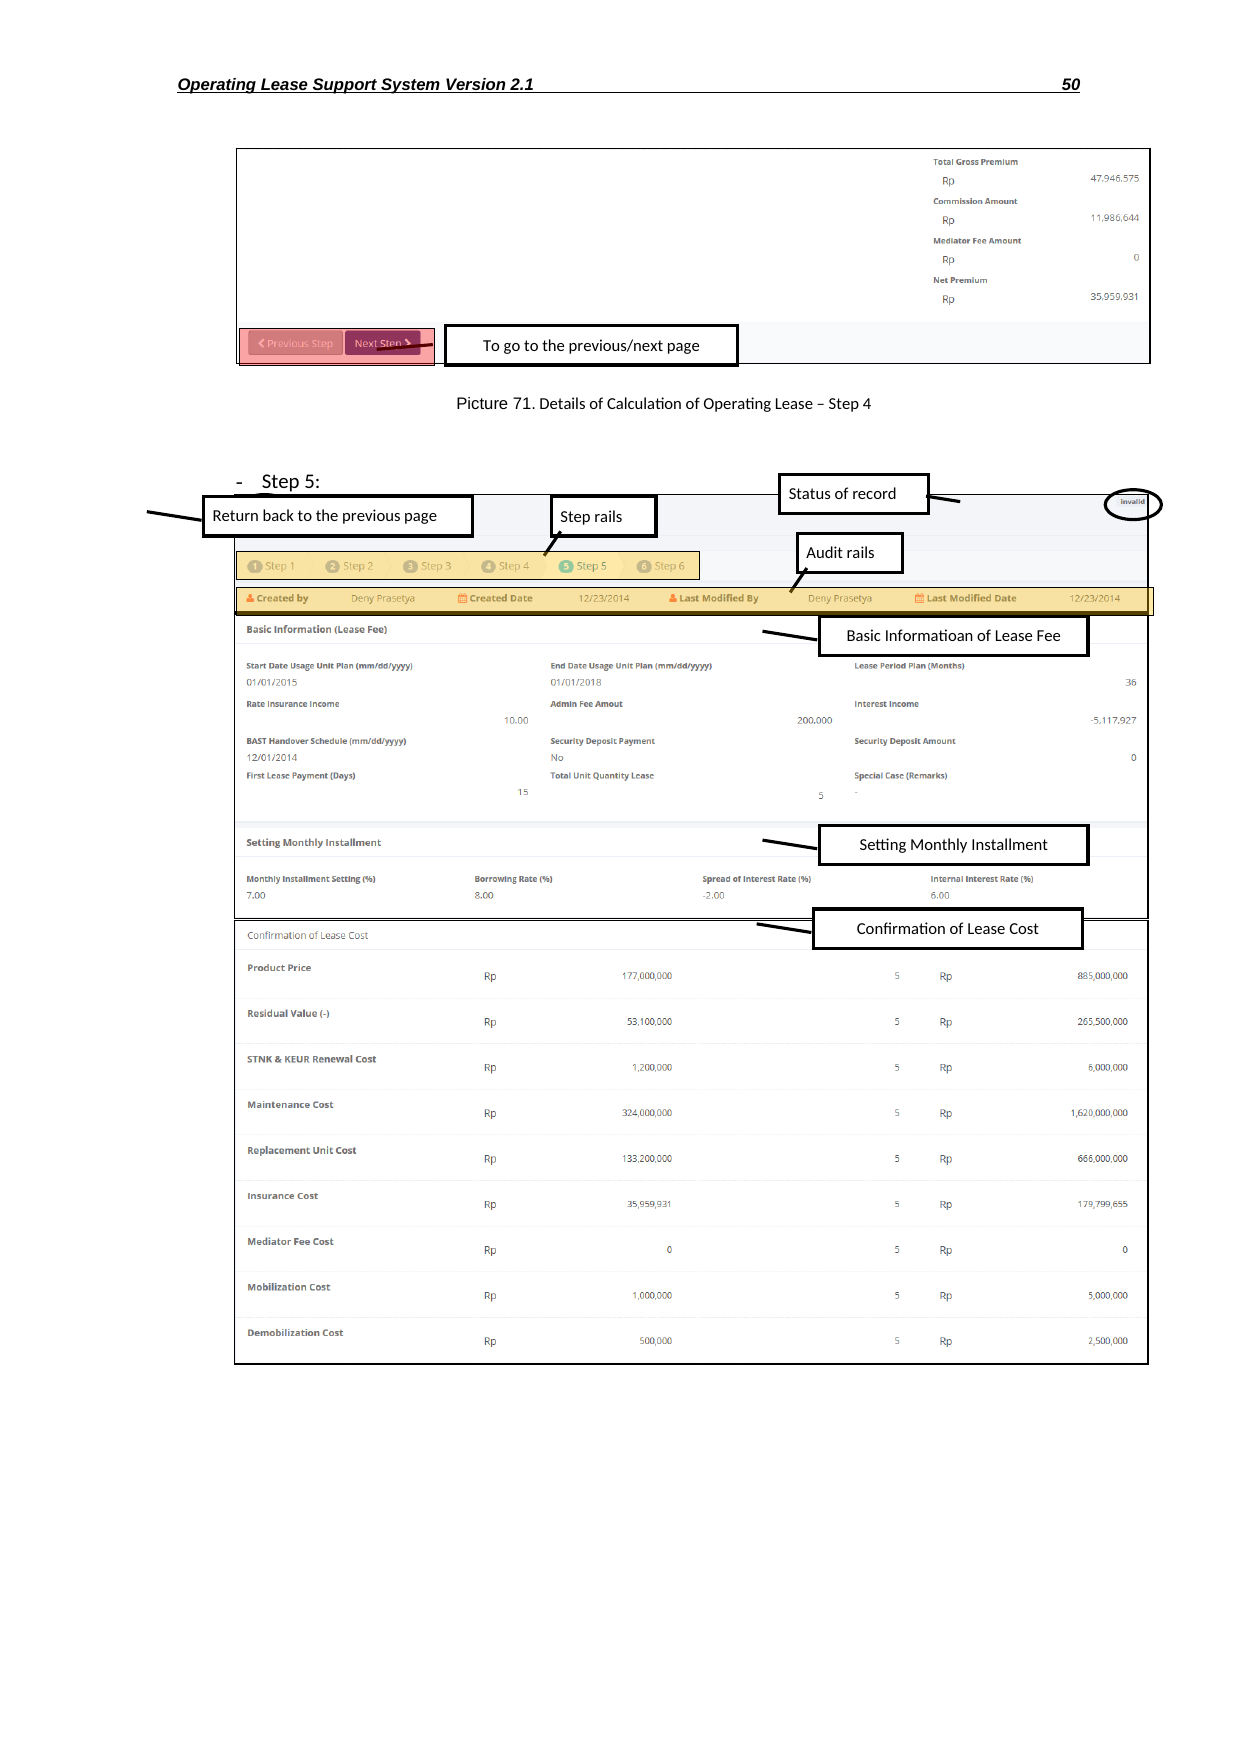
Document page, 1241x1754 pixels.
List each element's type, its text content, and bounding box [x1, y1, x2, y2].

picture [235, 495, 1147, 611]
picture [1107, 495, 1147, 517]
picture [237, 149, 1149, 363]
picture [235, 615, 1147, 918]
list Details of Calculation of Operating Lease – Step 4 [235, 393, 1092, 414]
list Step 5: [236, 468, 1092, 494]
picture [235, 921, 1147, 1363]
